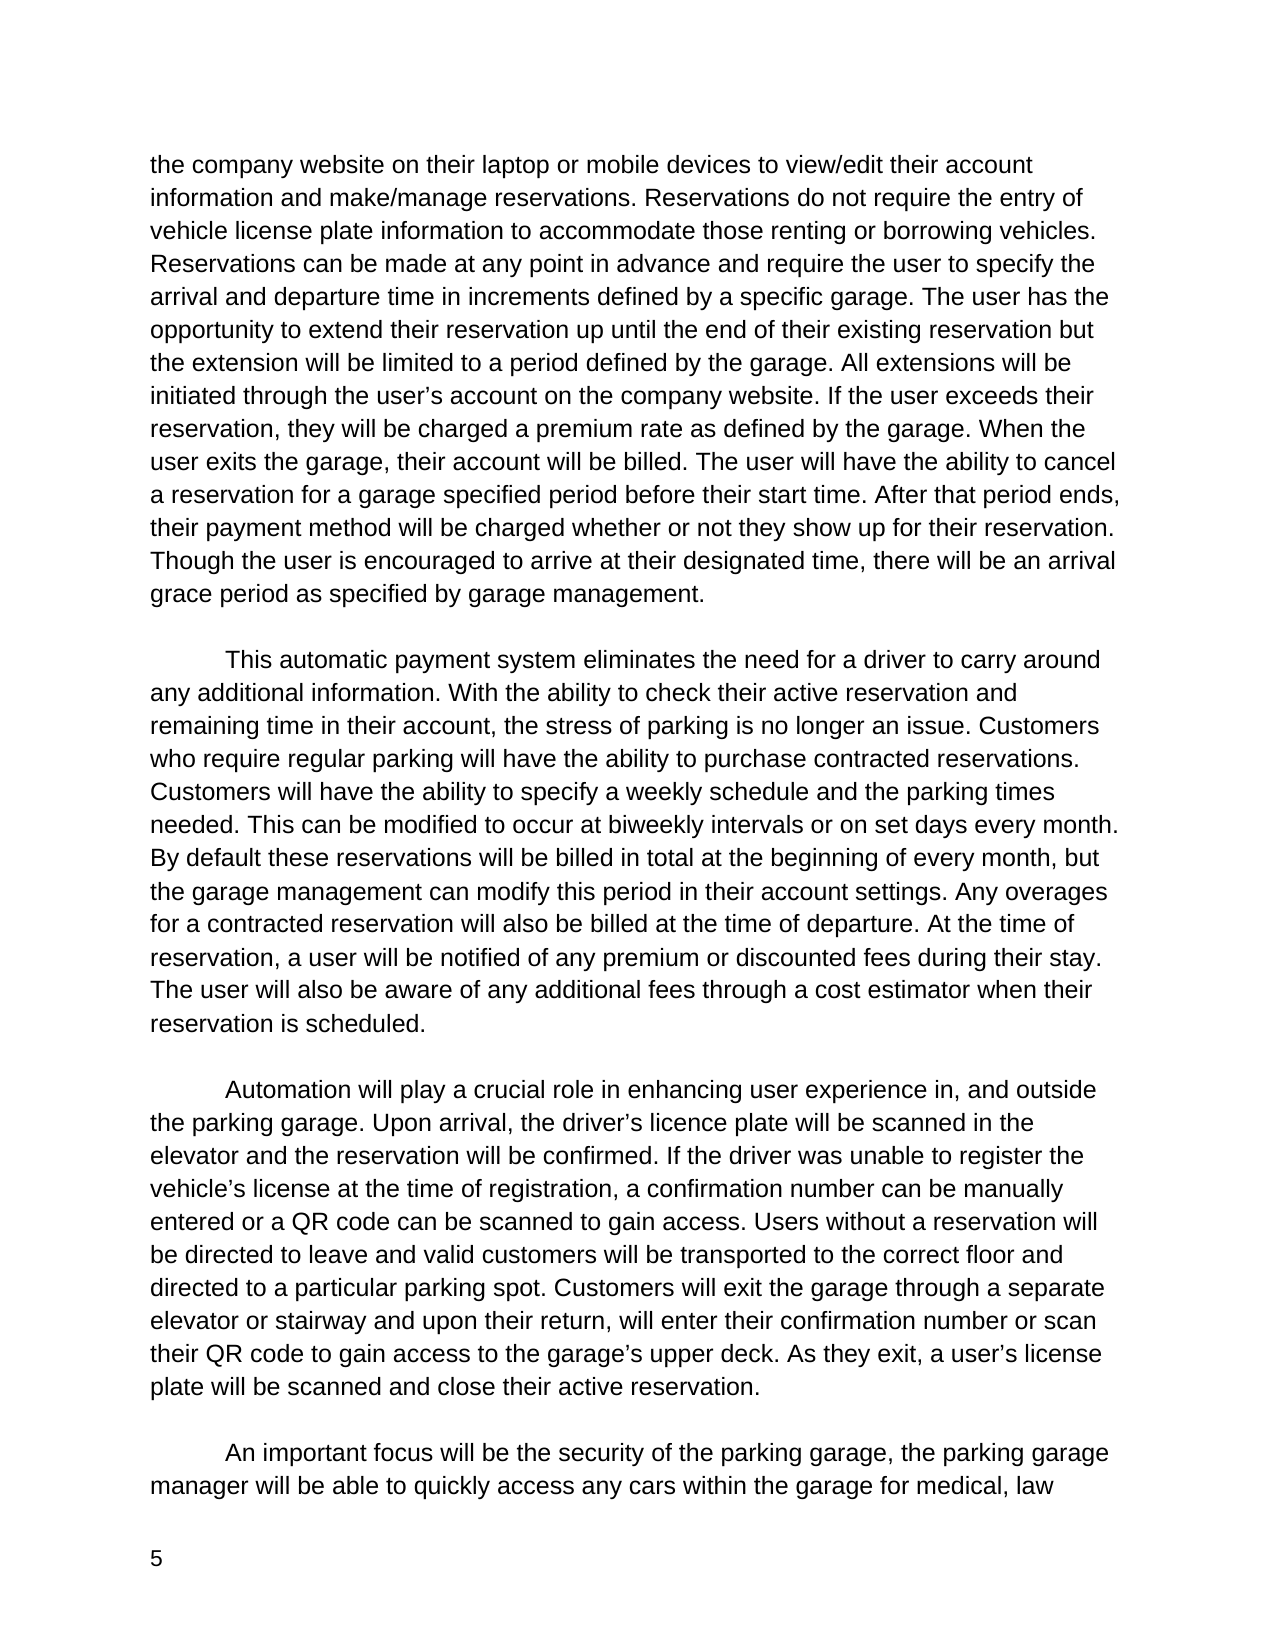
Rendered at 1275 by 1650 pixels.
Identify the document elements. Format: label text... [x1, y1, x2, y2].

text Automation will play a crucial role in enhancing user experience in, and outside the parking garage. Upon arrival, the driver’s licence plate will be scanned in the elevator and the reservation will be confirmed. If the driver was unable to register the vehicle’s license at the time of registration, a confirmation number can be manually entered or a QR code can be scanned to gain access. Users without a reservation will be directed to leave and valid customers will be transported to the correct floor and directed to a particular parking spot. Customers will exit the garage through a separate elevator or stairway and upon their return, will enter their confirmation number or scan their QR code to gain access to the garage’s upper deck. As they exit, a user’s license plate will be scanned and close their active reservation. [150, 1074, 1125, 1401]
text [150, 1438, 1125, 1499]
text This automatic payment system eliminates the need for a driver to carry around any additional information. With the ability to check their active reservation and remaining time in their account, the stress of parking is no longer an issue. Customers who require regular parking will have the ability to purchase contracted reservations. Customers will have the ability to specify a weekly schedule and the parking times needed. This can be modified to occur at biweekly intervals or on set days every month. By default these reservations will be billed in total at the beginning of every month, but the garage management can modify this period in their account settings. Any overages for a contracted reservation will also be billed at the time of departure. At the time of reservation, a user will be notified of any premium or discounted fees during their stay. The user will also be aware of any additional fees through a cost estimator when their reservation is scheduled. [150, 645, 1125, 1037]
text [150, 150, 1125, 608]
